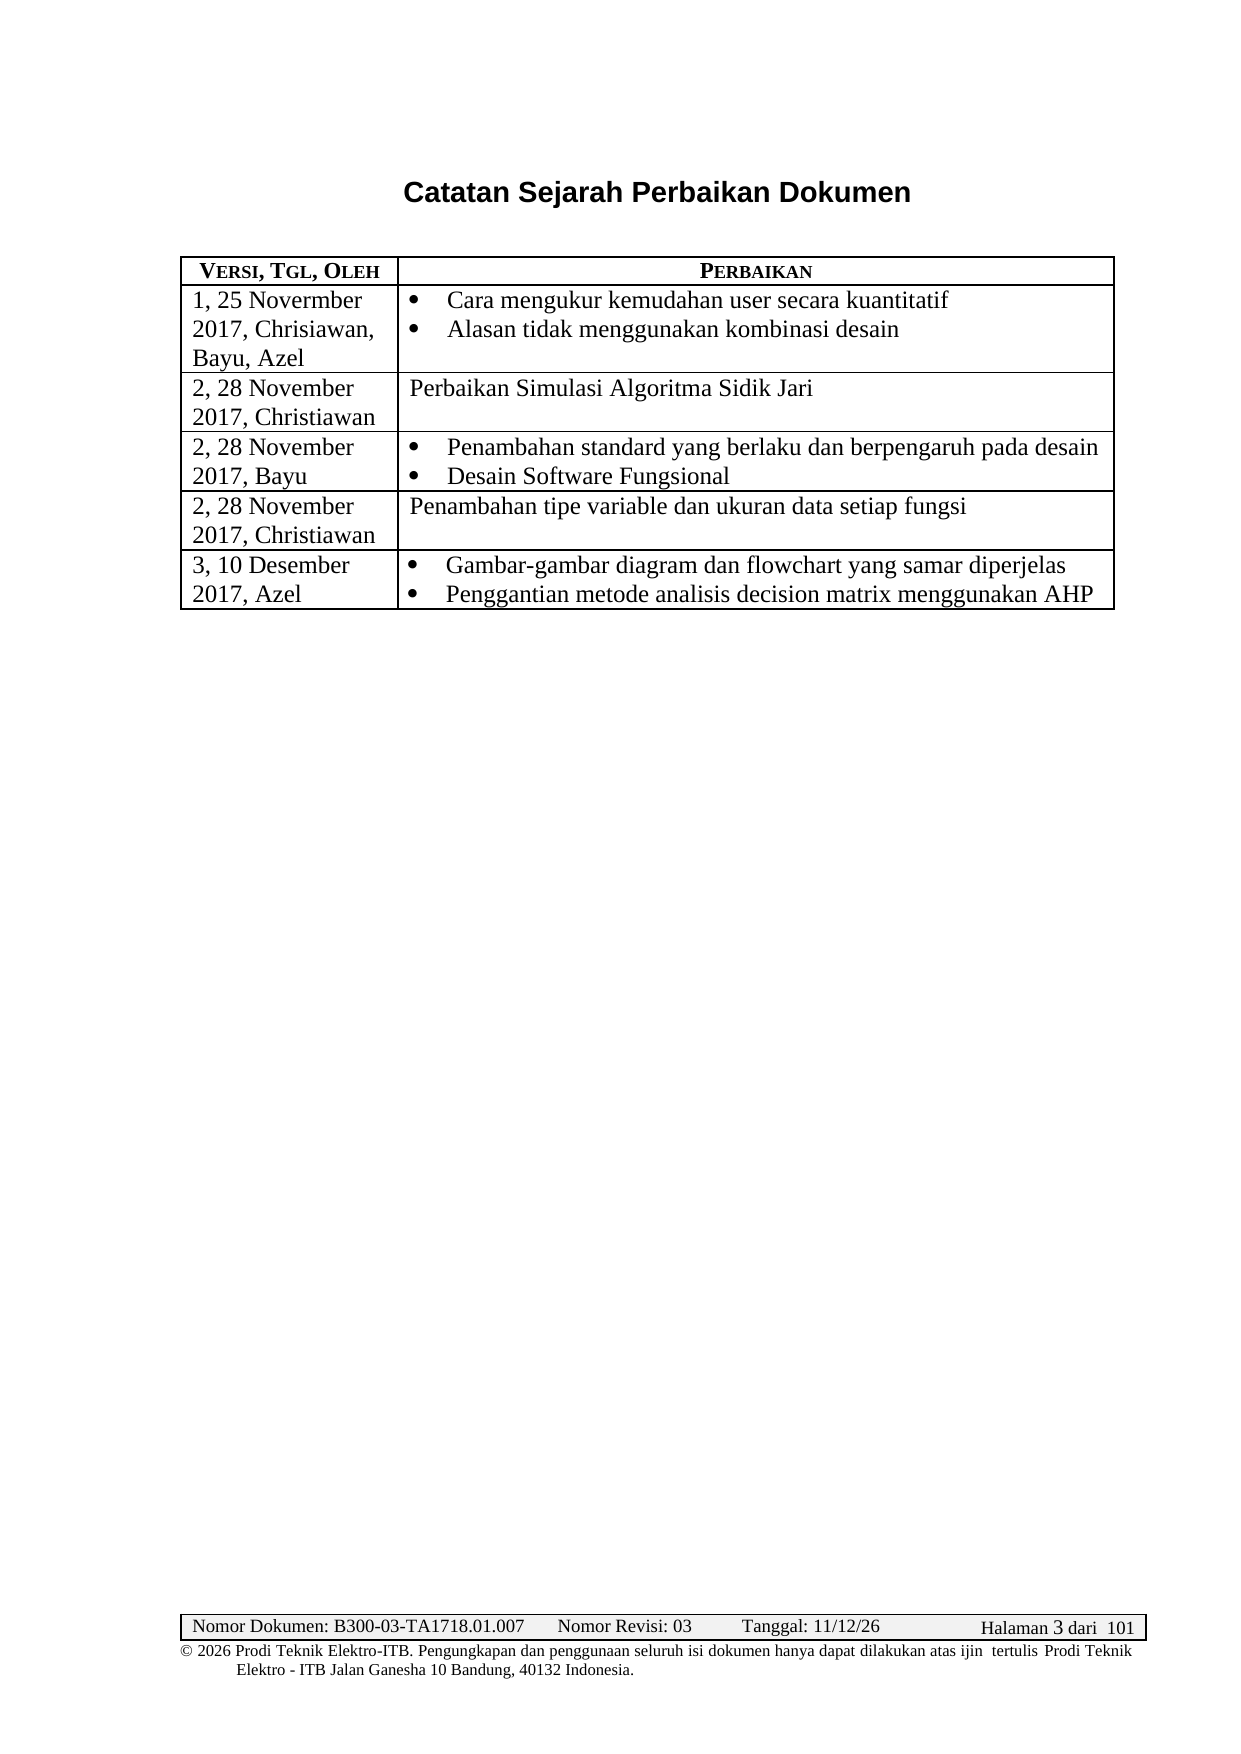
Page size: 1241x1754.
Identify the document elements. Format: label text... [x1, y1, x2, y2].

table_cell 2, 28 November 2017, Christiawan [182, 492, 397, 549]
subtitle Catatan Sejarah Perbaikan Dokumen [225, 175, 1090, 208]
table_cell Gambar-gambar diagram dan flowchart yang samar diperjelas Penggantian metode analisis decision matrix menggunakan AHP [399, 551, 1113, 608]
table_cell 1, 25 Novermber 2017, Chrisiawan, Bayu, Azel [182, 286, 397, 372]
table_cell 2, 28 November 2017, Bayu [182, 432, 397, 490]
table_cell Penambahan tipe variable dan ukuran data setiap fungsi [399, 492, 1113, 549]
table_cell 2, 28 November 2017, Christiawan [182, 373, 397, 431]
table_cell Perbaikan Simulasi Algoritma Sidik Jari [399, 373, 1113, 431]
table_cell Penambahan standard yang berlaku dan berpengaruh pada desain Desain Software Fungsional [399, 432, 1113, 490]
table_header Versi, Tgl, Oleh [182, 258, 397, 284]
table_header Perbaikan [399, 258, 1113, 284]
table_cell 3, 10 Desember 2017, Azel [182, 551, 397, 608]
table_cell Cara mengukur kemudahan user secara kuantitatif Alasan tidak menggunakan kombinasi desain [399, 286, 1113, 372]
